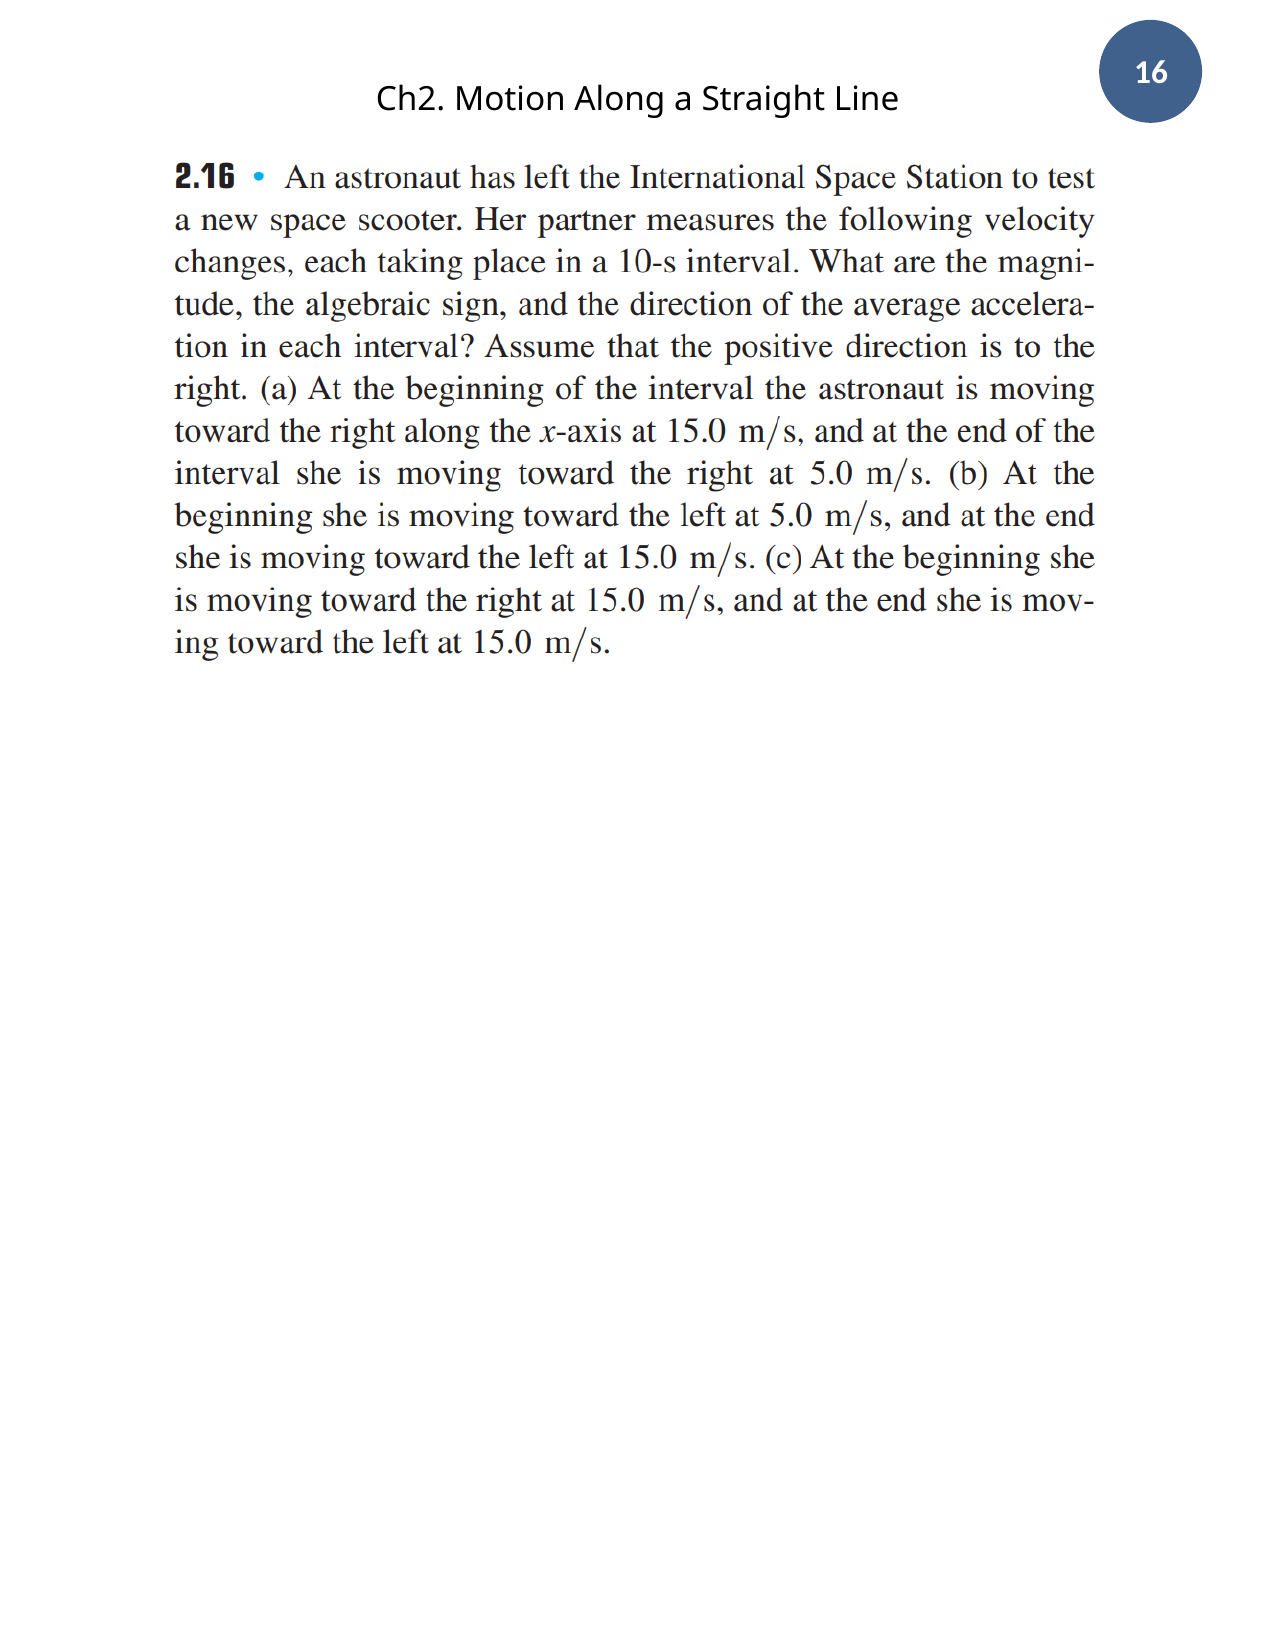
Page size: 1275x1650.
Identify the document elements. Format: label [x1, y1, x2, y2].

picture [150, 150, 1125, 663]
